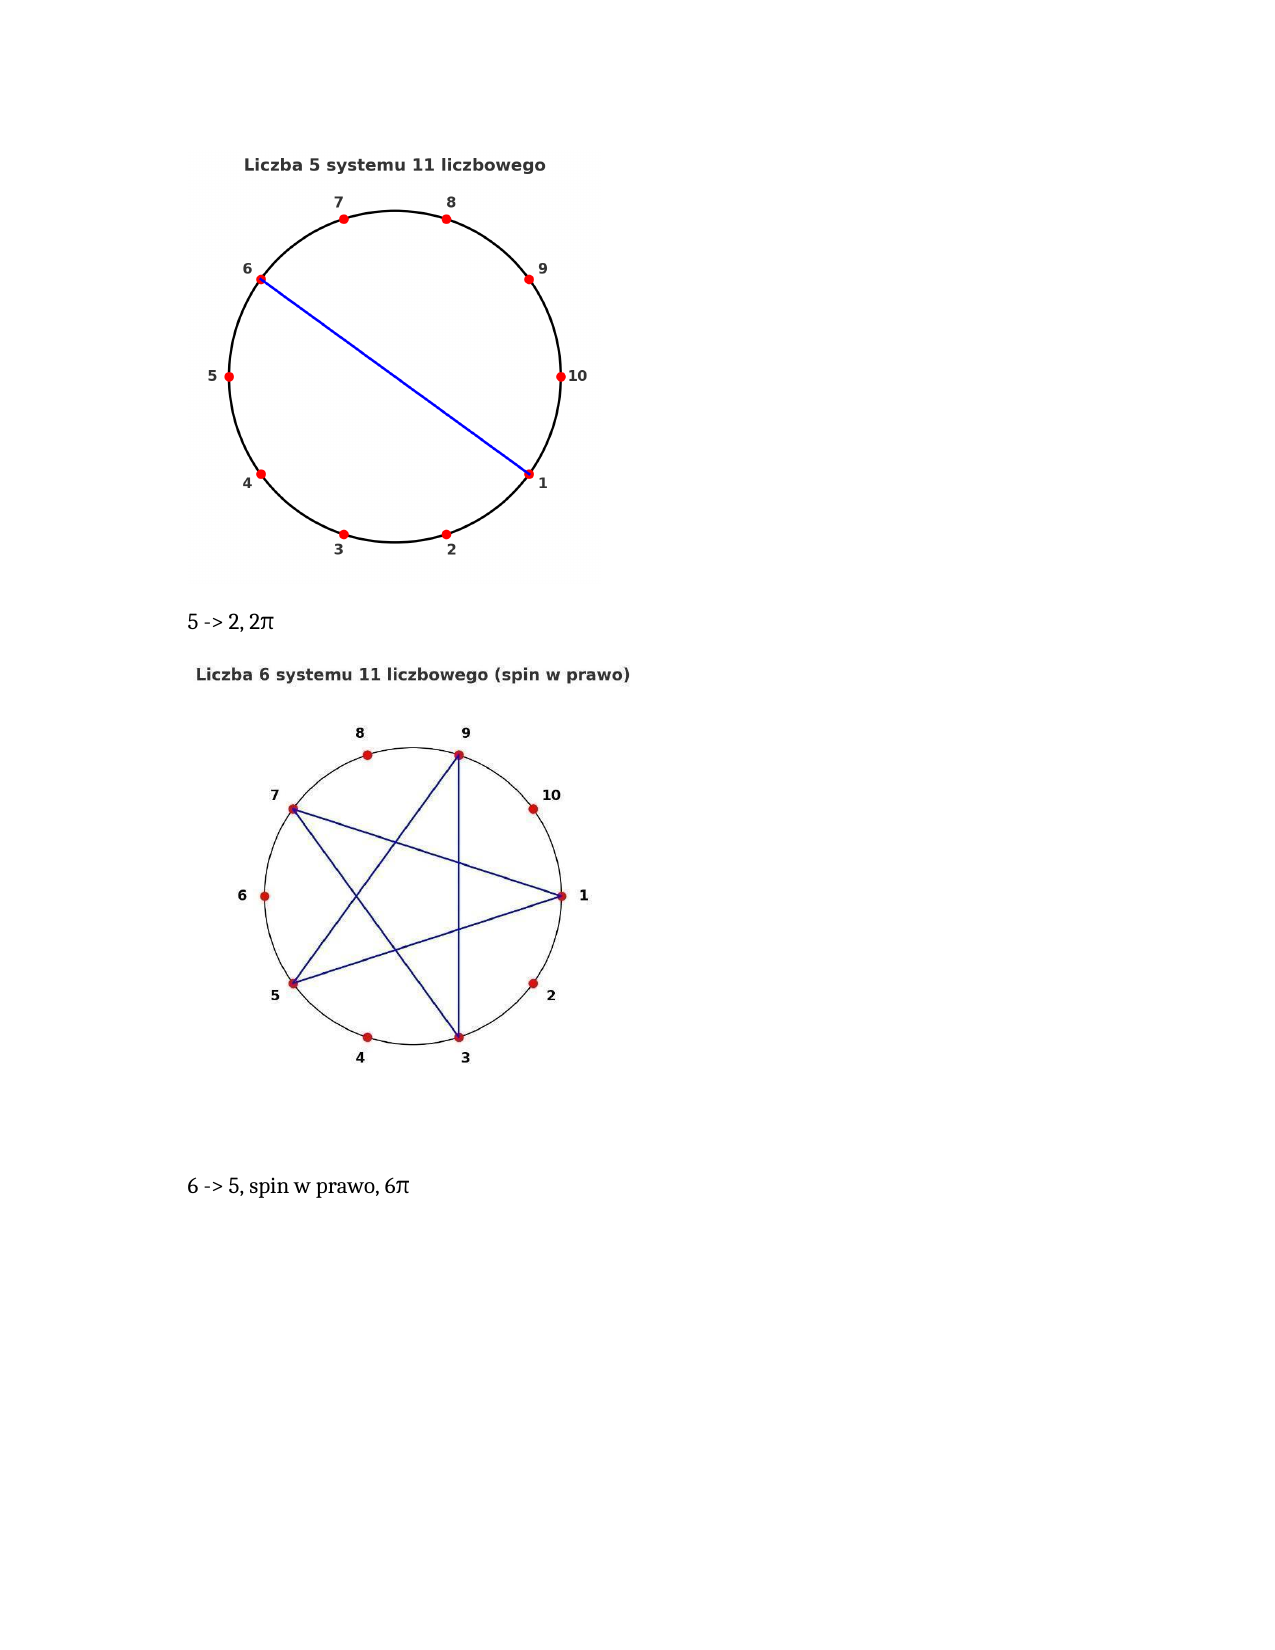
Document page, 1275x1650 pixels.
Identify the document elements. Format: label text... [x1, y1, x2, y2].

text 5 -> 2, 2π [187, 609, 1087, 635]
text 6 -> 5, spin w prawo, 6π [187, 1173, 1087, 1199]
picture [187, 659, 638, 1097]
picture [187, 150, 602, 584]
